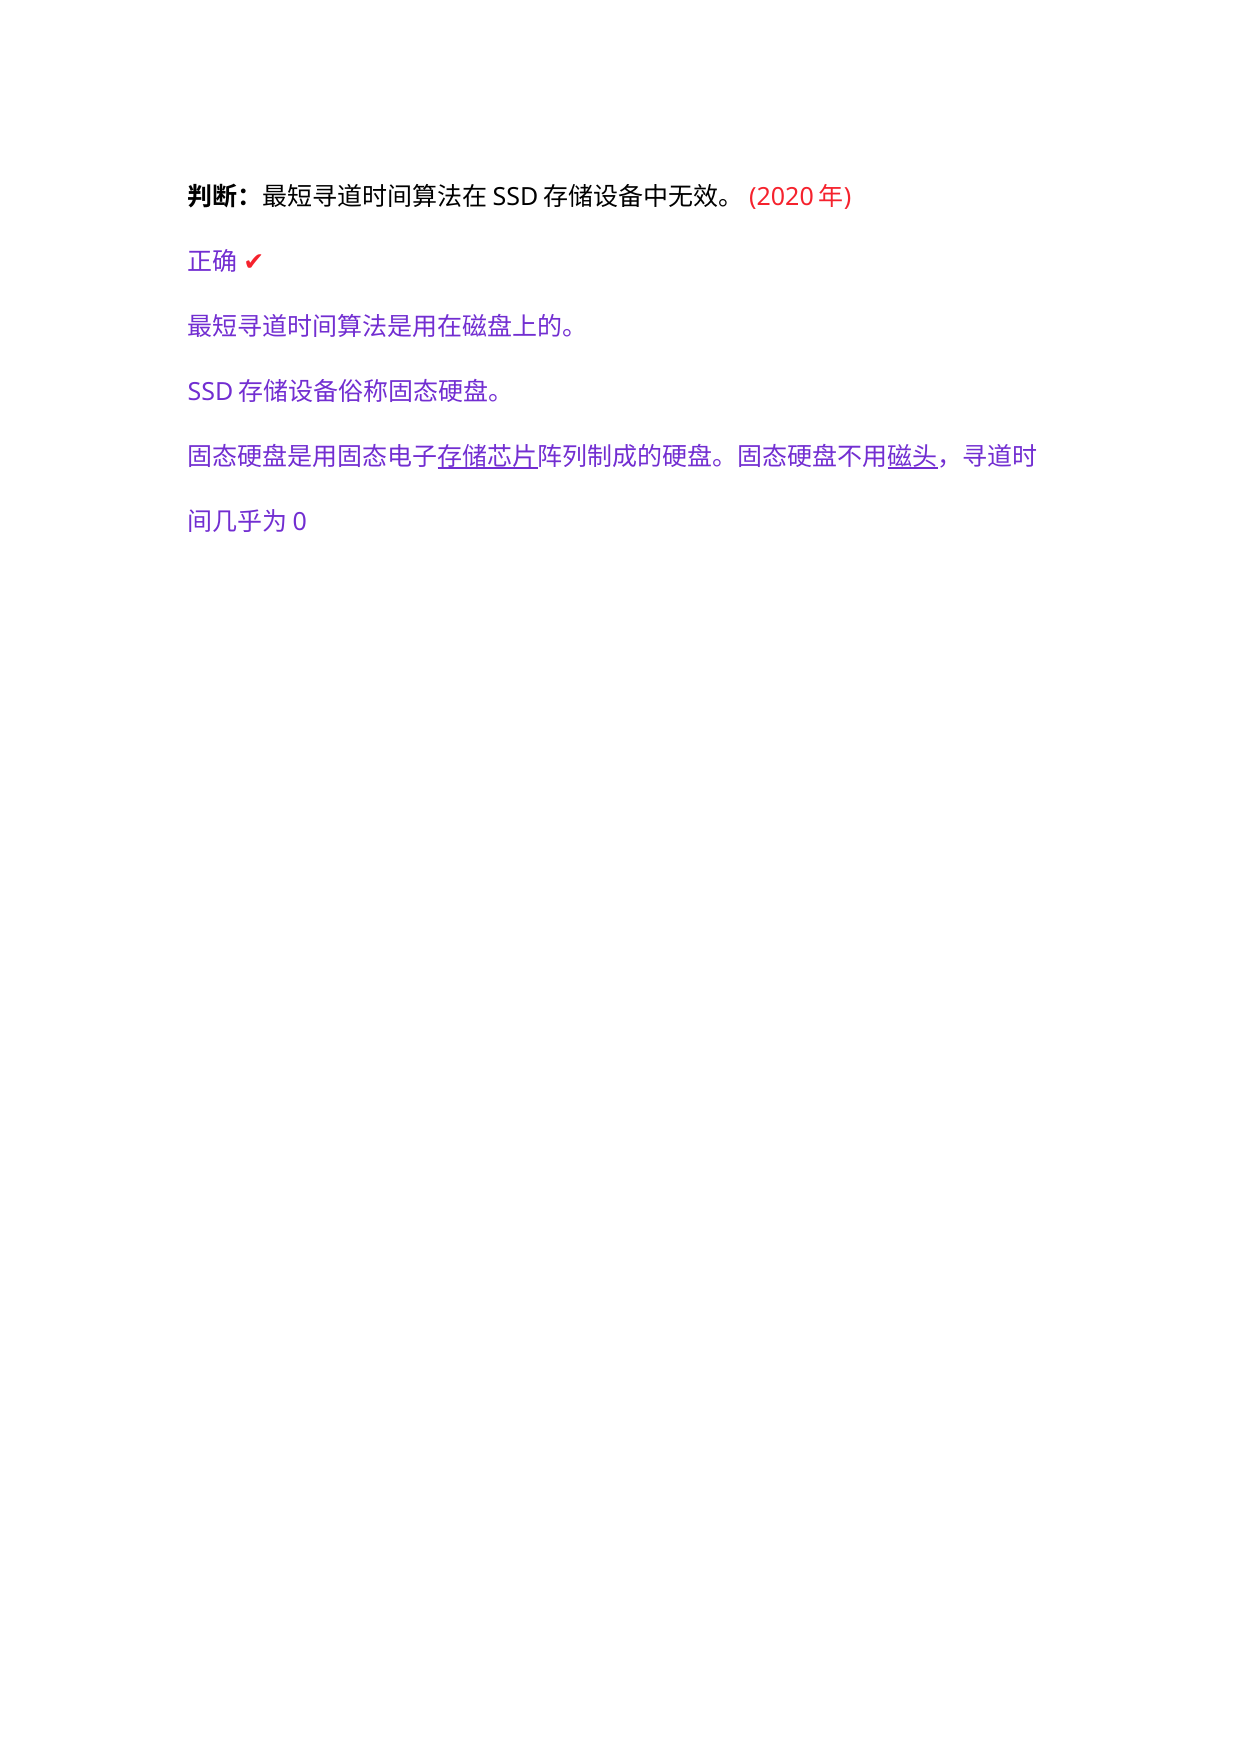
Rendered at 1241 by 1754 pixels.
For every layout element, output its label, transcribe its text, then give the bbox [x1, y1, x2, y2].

text 固态硬盘是用固态电子存储芯片阵列制成的硬盘。固态硬盘不用磁头，寻道时间几乎为0 [187, 422, 1053, 552]
text 正确 ✔ [187, 227, 1053, 292]
text 最短寻道时间算法是用在磁盘上的。 [187, 292, 1053, 357]
text 判断：最短寻道时间算法在SSD存储设备中无效。 (2020年) [187, 162, 1053, 227]
text SSD存储设备俗称固态硬盘。 [187, 357, 1053, 422]
